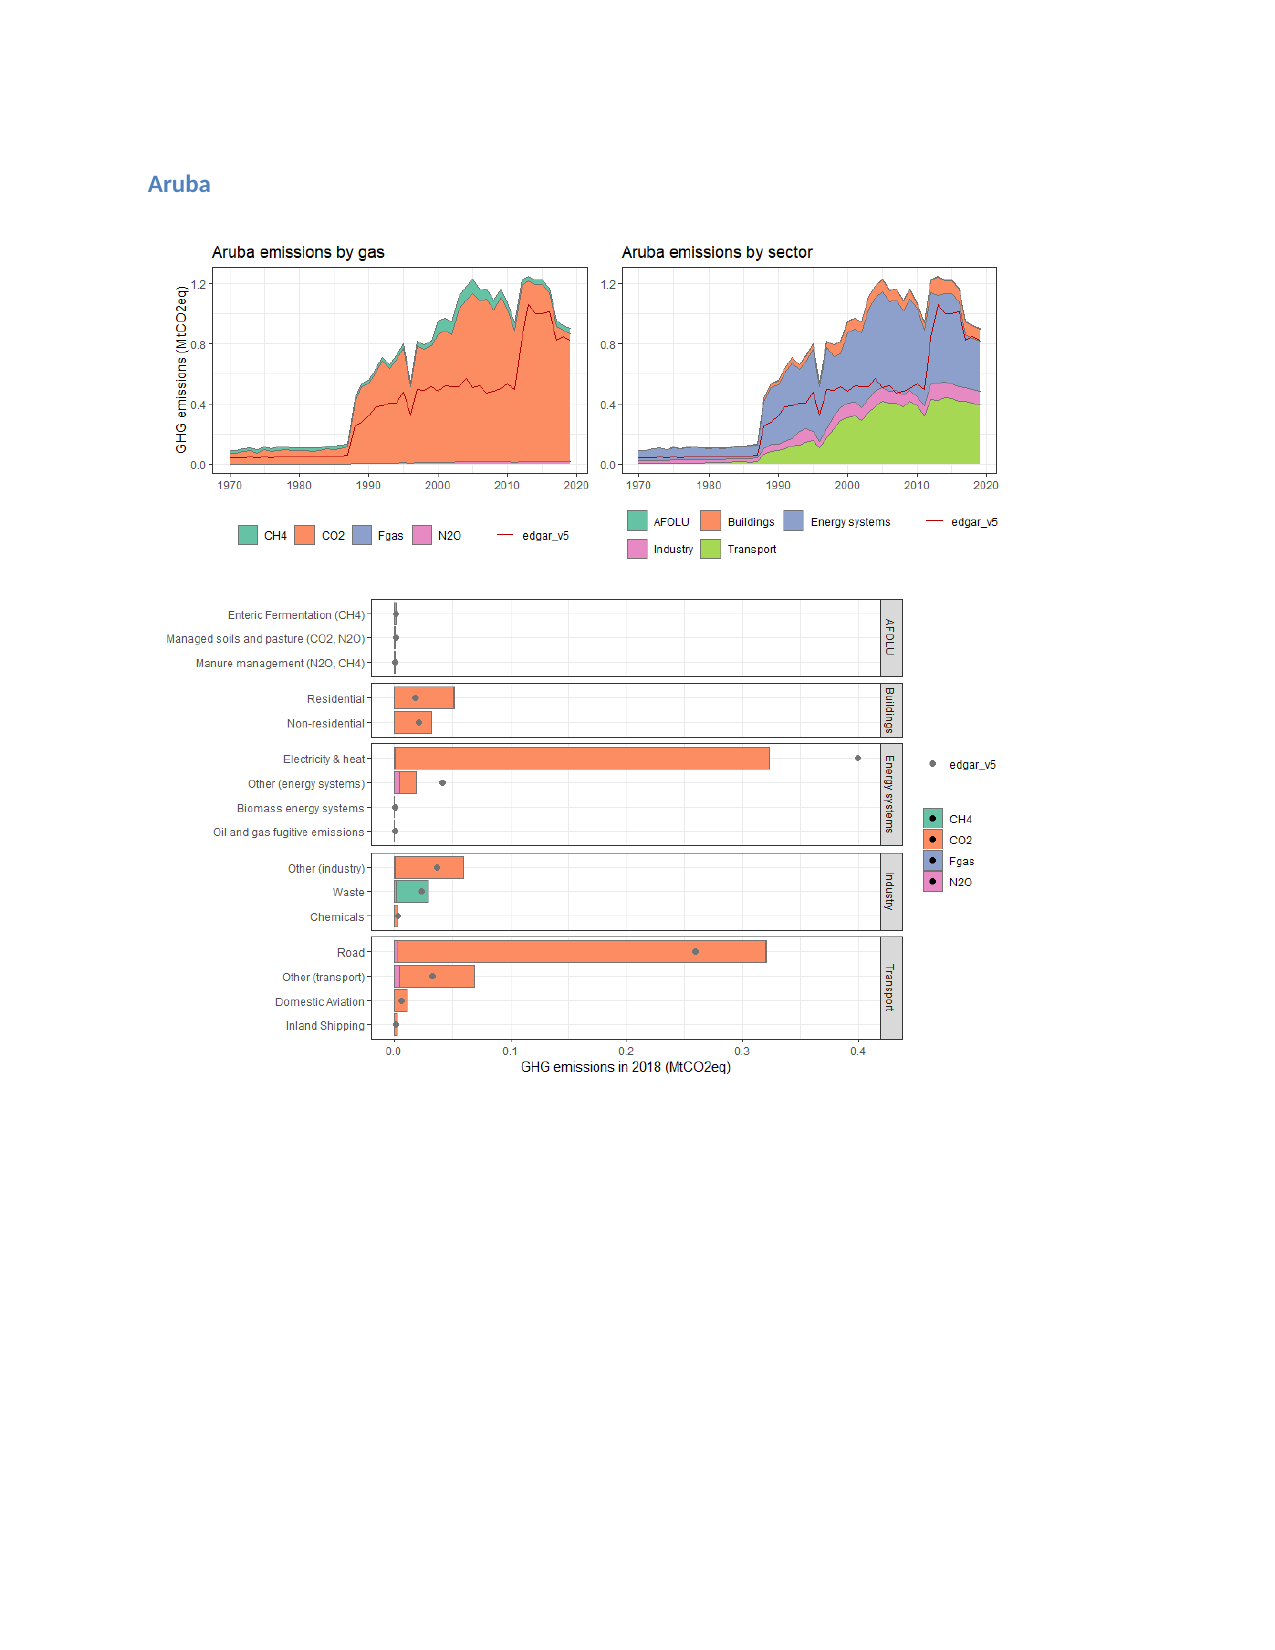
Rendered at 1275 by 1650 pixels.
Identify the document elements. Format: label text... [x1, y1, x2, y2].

subtitle Aruba [148, 168, 1127, 199]
picture [147, 217, 1023, 1093]
